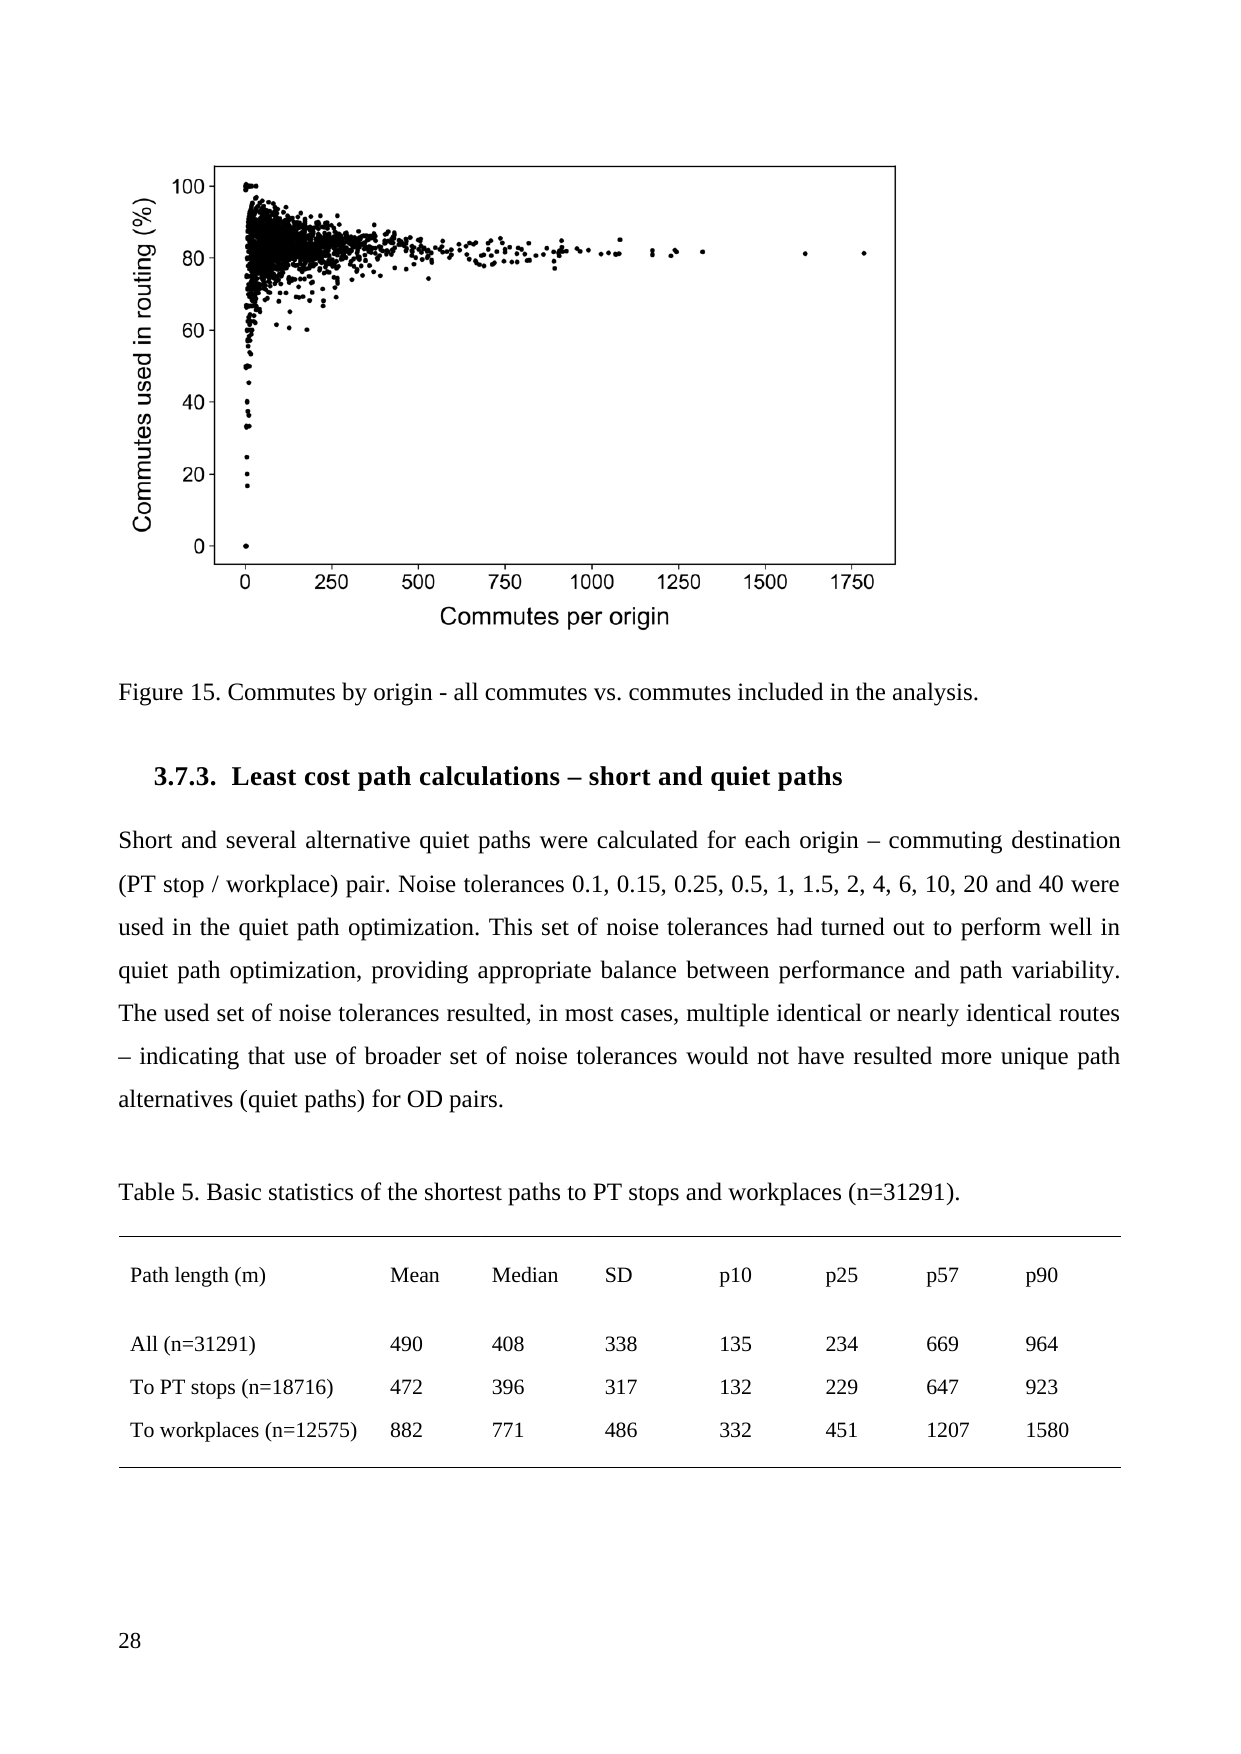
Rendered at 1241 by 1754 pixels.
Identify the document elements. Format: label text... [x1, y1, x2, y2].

table_cell 451 [815, 1400, 914, 1467]
table_cell 486 [594, 1400, 707, 1467]
table_cell 882 [379, 1400, 480, 1467]
table_header p25 [815, 1237, 914, 1305]
table_cell 338 [594, 1306, 707, 1356]
table_cell 1207 [915, 1400, 1014, 1467]
table_cell 396 [481, 1357, 593, 1399]
text Figure 15. Commutes by origin - all commutes vs. commutes included in the analysis. [118, 677, 1122, 706]
table_cell 229 [815, 1357, 914, 1399]
table_cell 472 [379, 1357, 480, 1399]
table_header Path length (m) [119, 1237, 378, 1305]
table_cell 408 [481, 1306, 593, 1356]
table_cell 647 [915, 1357, 1014, 1399]
table_cell 490 [379, 1306, 480, 1356]
text Short and several alternative quiet paths were calculated for each origin – commuting destination (PT stop / workplace) pair. Noise tolerances 0.1, 0.15, 0.25, 0.5, 1, 1.5, 2, 4, 6, 10, 20 and 40 were used in the quiet path optimization. This set of noise tolerances had turned out to perform well in quiet path optimization, providing appropriate balance between performance and path variability. The used set of noise tolerances resulted, in most cases, multiple identical or nearly identical routes – indicating that use of broader set of noise tolerances would not have resulted more unique path alternatives (quiet paths) for OD pairs. [118, 826, 1122, 1113]
table_cell 332 [708, 1400, 814, 1467]
table_header Mean [379, 1237, 480, 1305]
table_header p90 [1015, 1237, 1121, 1305]
table_header Median [481, 1237, 593, 1305]
table_header p10 [708, 1237, 814, 1305]
table_cell 669 [915, 1306, 1014, 1356]
table_cell 964 [1015, 1306, 1121, 1356]
table_cell To workplaces (n=12575) [119, 1400, 378, 1467]
subtitle Least cost path calculations – short and quiet paths [118, 760, 1122, 791]
table_cell 771 [481, 1400, 593, 1467]
picture [118, 147, 913, 644]
text Table 5. Basic statistics of the shortest paths to PT stops and workplaces (n=31291). [118, 1177, 1122, 1206]
table_cell 317 [594, 1357, 707, 1399]
table_cell 135 [708, 1306, 814, 1356]
table_header p57 [915, 1237, 1014, 1305]
table_cell 1580 [1015, 1400, 1121, 1467]
table_cell To PT stops (n=18716) [119, 1357, 378, 1399]
table_cell 132 [708, 1357, 814, 1399]
table_cell 923 [1015, 1357, 1121, 1399]
table_cell 234 [815, 1306, 914, 1356]
table_cell All (n=31291) [119, 1306, 378, 1356]
table_header SD [594, 1237, 707, 1305]
